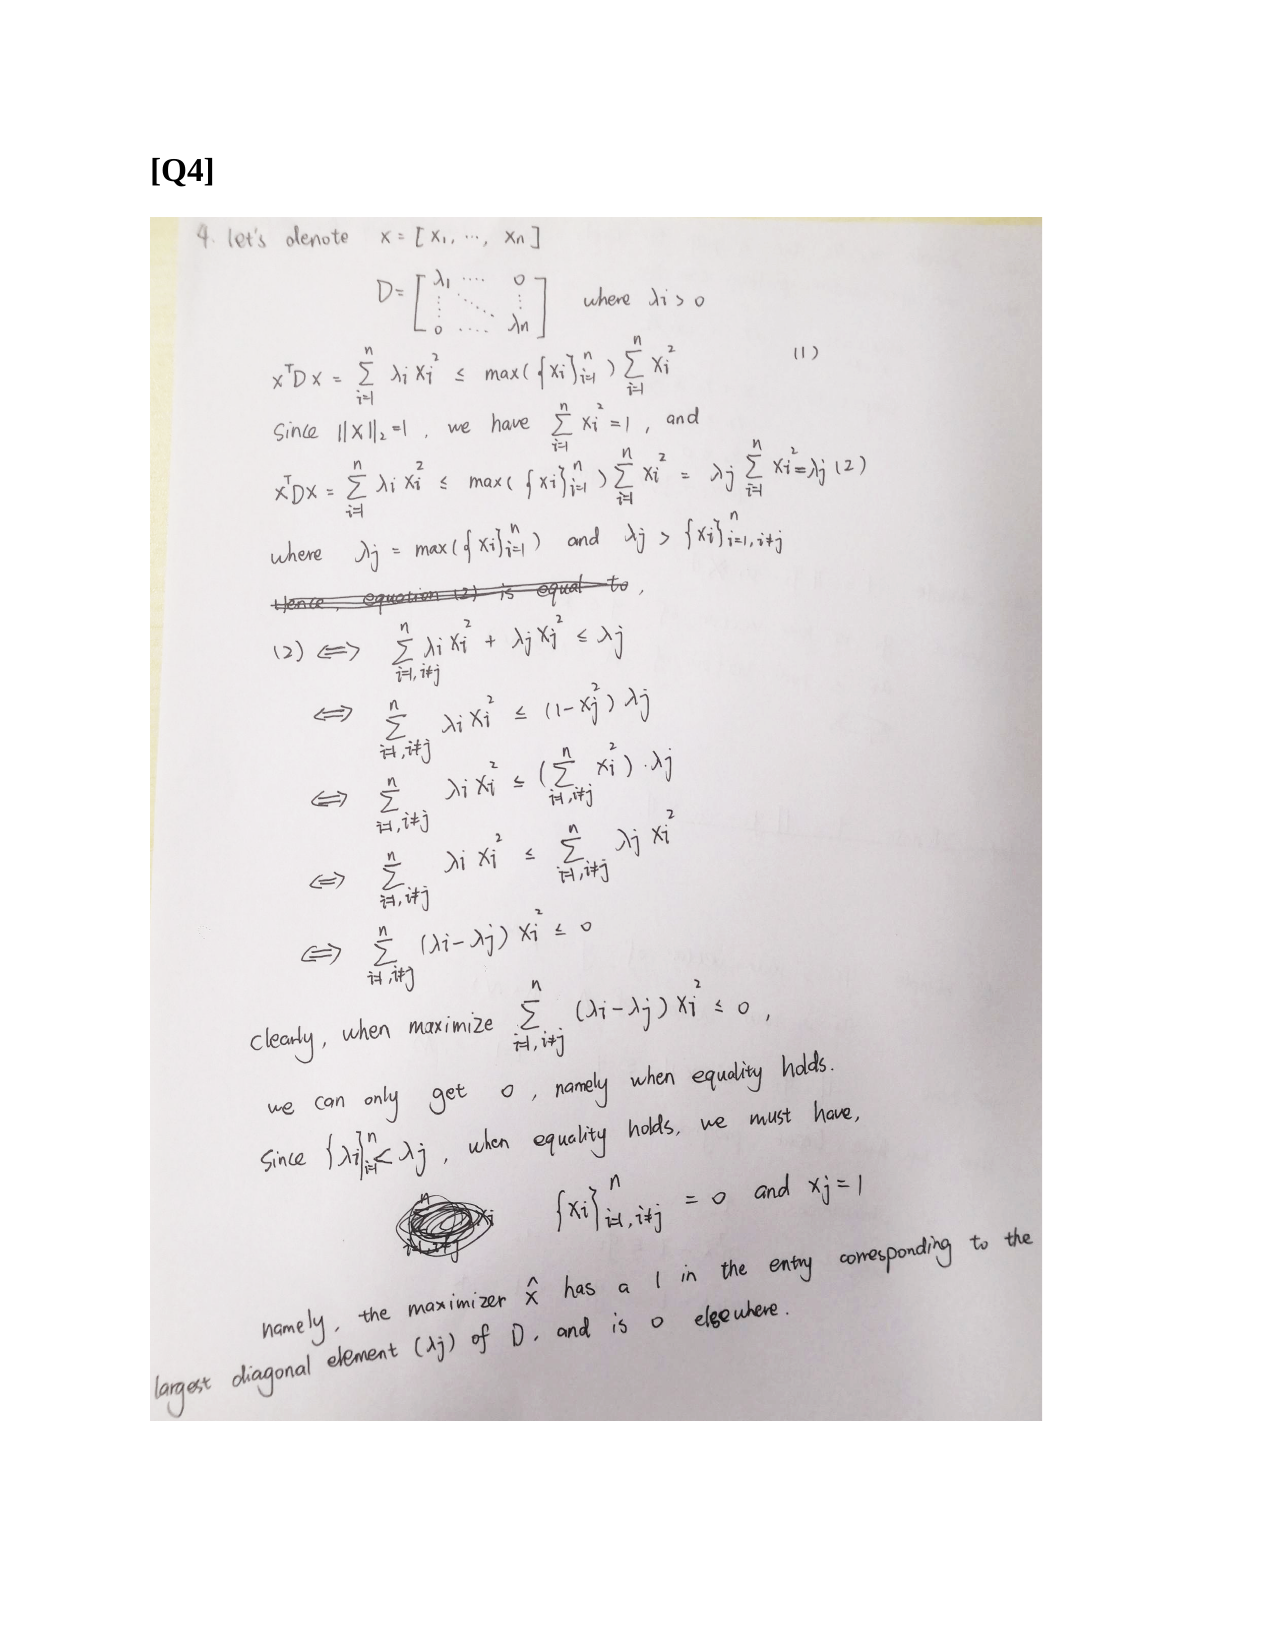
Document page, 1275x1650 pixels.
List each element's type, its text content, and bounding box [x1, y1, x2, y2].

picture [150, 217, 1043, 1421]
text [Q4] [150, 150, 1125, 188]
